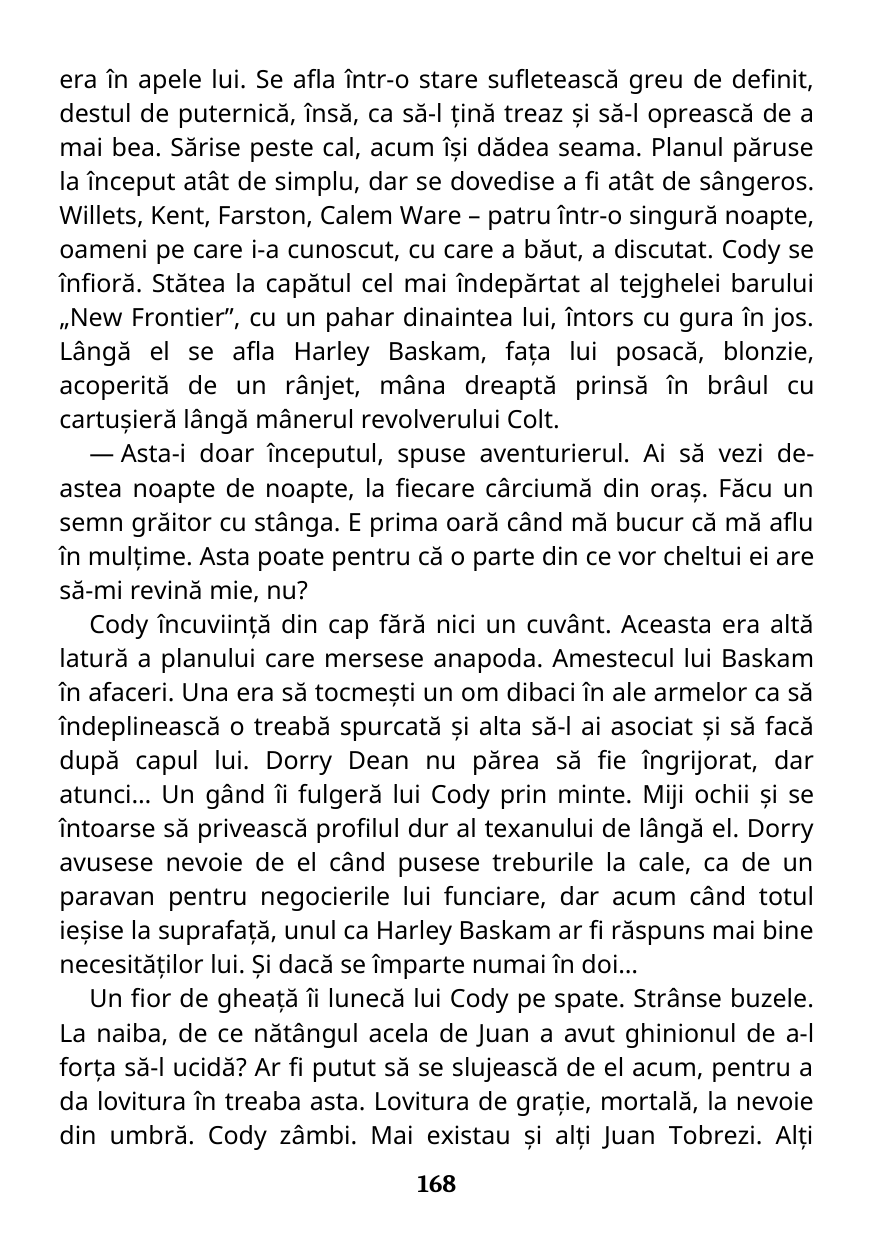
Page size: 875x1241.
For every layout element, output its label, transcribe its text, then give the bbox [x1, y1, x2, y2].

text — Asta-i doar începutul, spuse aventurierul. Ai să vezi de-astea noapte de noapte, la fiecare cârciumă din oraş. Făcu un semn grăitor cu stânga. E prima oară când mă bucur că mă aflu în mulţime. Asta poate pentru că o parte din ce vor cheltui ei are să-mi revină mie, nu? [59, 436, 815, 606]
text Cody încuviinţă din cap fără nici un cuvânt. Aceasta era altă latură a planului care mersese anapoda. Amestecul lui Baskam în afaceri. Una era să tocmeşti un om dibaci în ale armelor ca să îndeplinească o treabă spurcată şi alta să-l ai asociat şi să facă după capul lui. Dorry Dean nu părea să fie îngrijorat, dar atunci… Un gând îi fulgeră lui Cody prin minte. Miji ochii şi se întoarse să privească profilul dur al texanului de lângă el. Dorry avusese nevoie de el când pusese treburile la cale, ca de un paravan pentru negocierile lui funciare, dar acum când totul ieşise la suprafaţă, unul ca Harley Baskam ar fi răspuns mai bine necesităţilor lui. Şi dacă se împarte numai în doi… [59, 606, 815, 981]
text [59, 61, 815, 436]
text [59, 981, 815, 1151]
